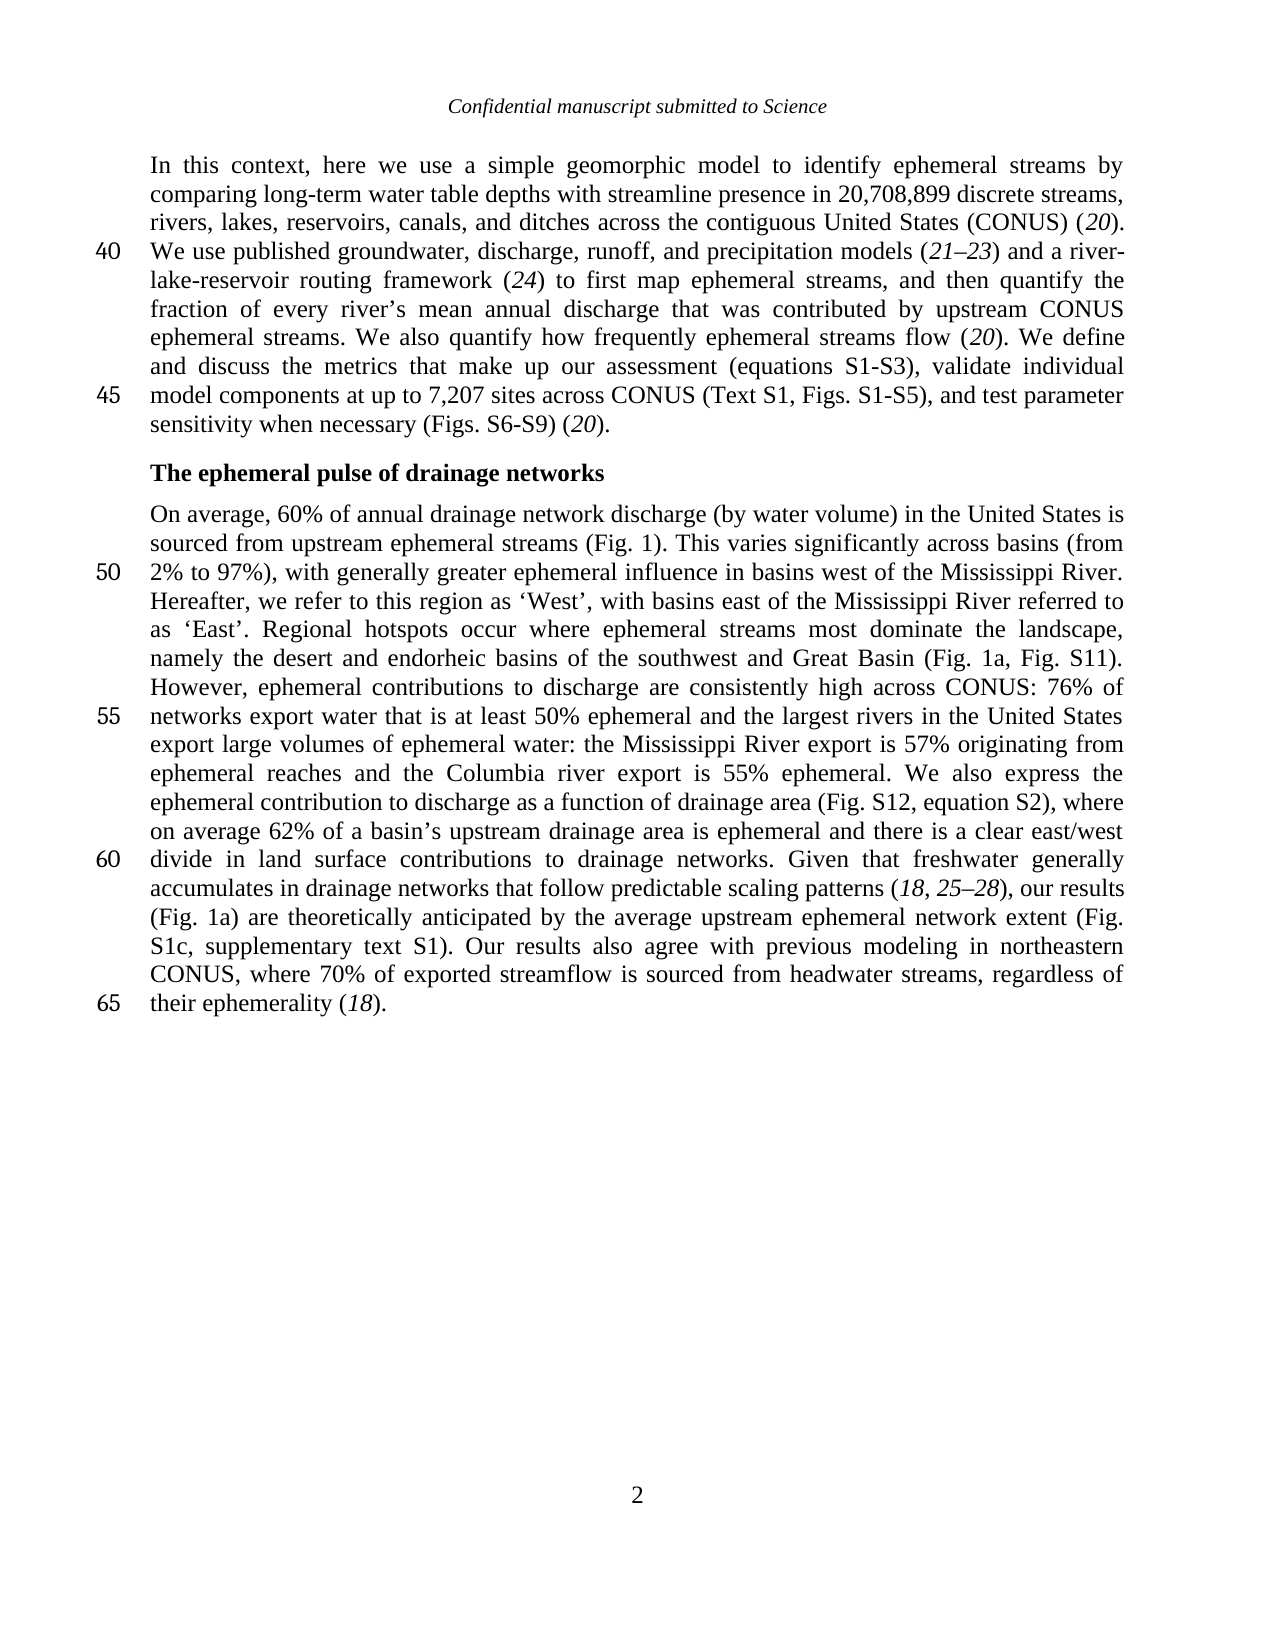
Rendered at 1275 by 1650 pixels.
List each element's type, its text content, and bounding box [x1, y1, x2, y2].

text On average, 60% of annual drainage network discharge (by water volume) in the United States is sourced from upstream ephemeral streams (Fig. 1). This varies significantly across basins (from 2% to 97%), with generally greater ephemeral influence in basins west of the Mississippi River. Hereafter, we refer to this region as ‘West’, with basins east of the Mississippi River referred to as ‘East’. Regional hotspots occur where ephemeral streams most dominate the landscape, namely the desert and endorheic basins of the southwest and Great Basin (Fig. 1a, Fig. S11). However, ephemeral contributions to discharge are consistently high across CONUS: 76% of networks export water that is at least 50% ephemeral and the largest rivers in the United States export large volumes of ephemeral water: the Mississippi River export is 57% originating from ephemeral reaches and the Columbia river export is 55% ephemeral. We also express the ephemeral contribution to discharge as a function of drainage area (Fig. S12, equation S2), where on average 62% of a basin’s upstream drainage area is ephemeral and there is a clear east/west divide in land surface contributions to drainage networks. Given that freshwater generally accumulates in drainage networks that follow predictable scaling patterns (18, 25–28), our results (Fig. 1a) are theoretically anticipated by the average upstream ephemeral network extent (Fig. S1c, supplementary text S1). Our results also agree with previous modeling in northeastern CONUS, where 70% of exported streamflow is sourced from headwater streams, regardless of their ephemerality (18). [150, 499, 1125, 1017]
text In this context, here we use a simple geomorphic model to identify ephemeral streams by comparing long-term water table depths with streamline presence in 20,708,899 discrete streams, rivers, lakes, reservoirs, canals, and ditches across the contiguous United States (CONUS) (20). We use published groundwater, discharge, runoff, and precipitation models (21–23) and a river-lake-reservoir routing framework (24) to first map ephemeral streams, and then quantify the fraction of every river’s mean annual discharge that was contributed by upstream CONUS ephemeral streams. We also quantify how frequently ephemeral streams flow (20). We define and discuss the metrics that make up our assessment (equations S1-S3), validate individual model components at up to 7,207 sites across CONUS (Text S1, Figs. S1-S5), and test parameter sensitivity when necessary (Figs. S6-S9) (20). [150, 150, 1125, 437]
subtitle The ephemeral pulse of drainage networks [150, 458, 1125, 487]
